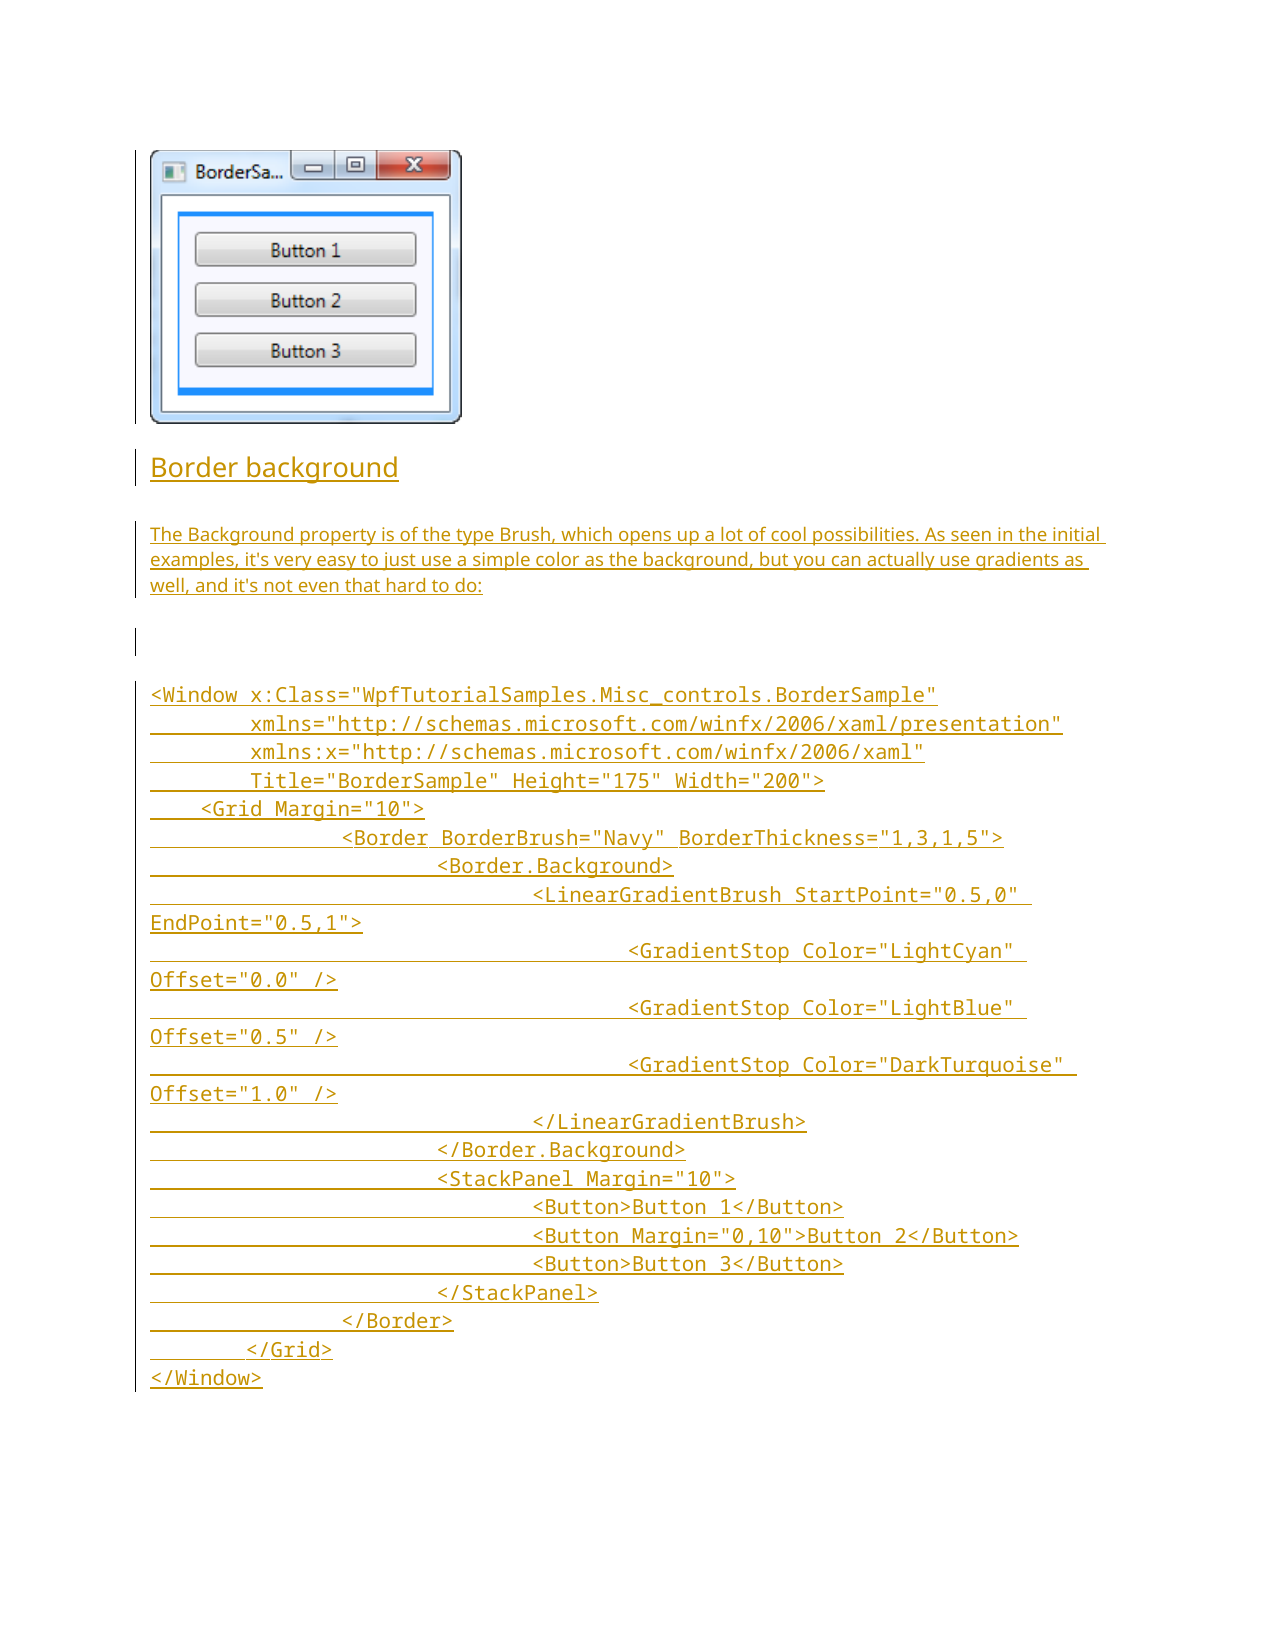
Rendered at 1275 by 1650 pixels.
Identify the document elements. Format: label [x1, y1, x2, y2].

picture [150, 150, 462, 424]
